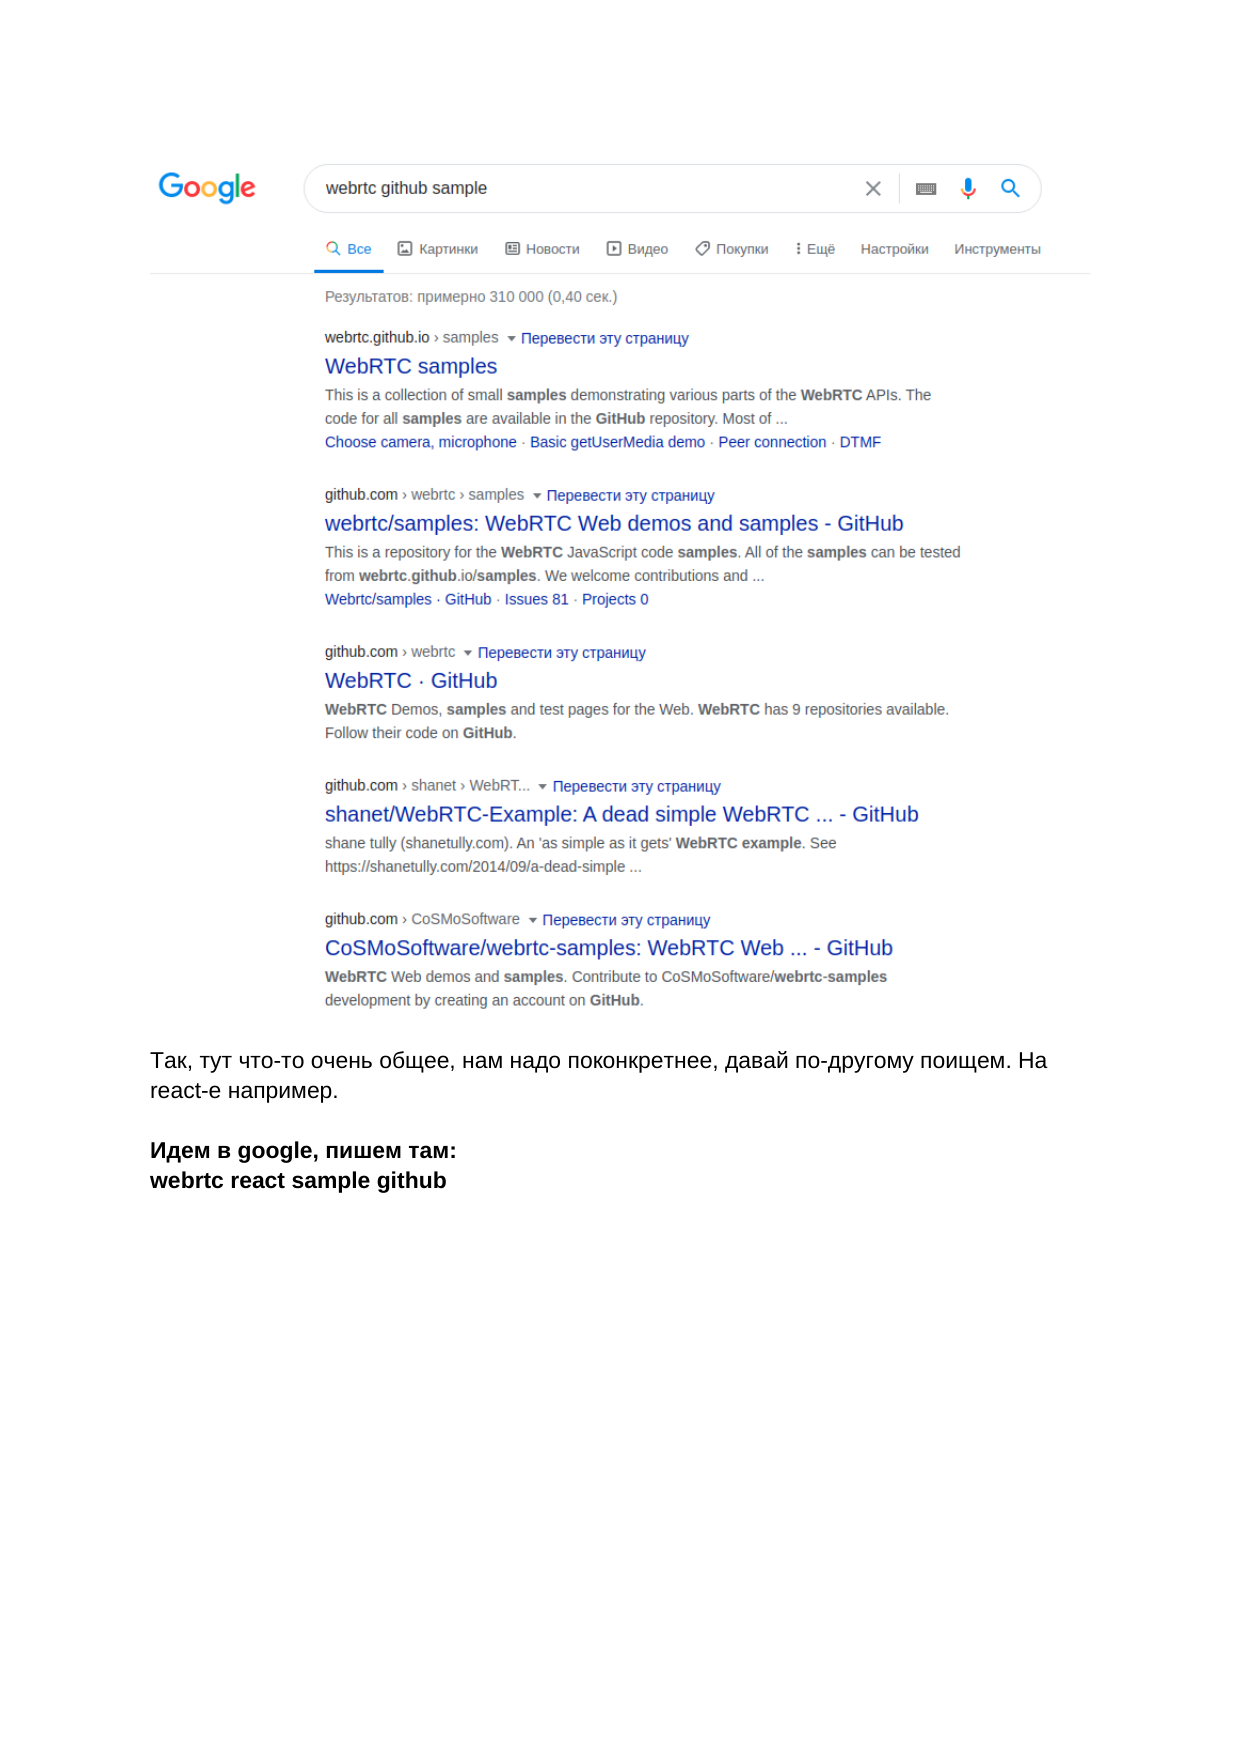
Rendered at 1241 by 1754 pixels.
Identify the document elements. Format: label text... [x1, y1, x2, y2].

text Идем в google, пишем там: [150, 1137, 1090, 1163]
text webrtc react sample github [150, 1167, 1090, 1194]
picture [150, 150, 1091, 1013]
text Так, тут что-то очень общее, нам надо поконкретнее, давай по-другому поищем. На react-е например. [150, 1047, 1090, 1103]
